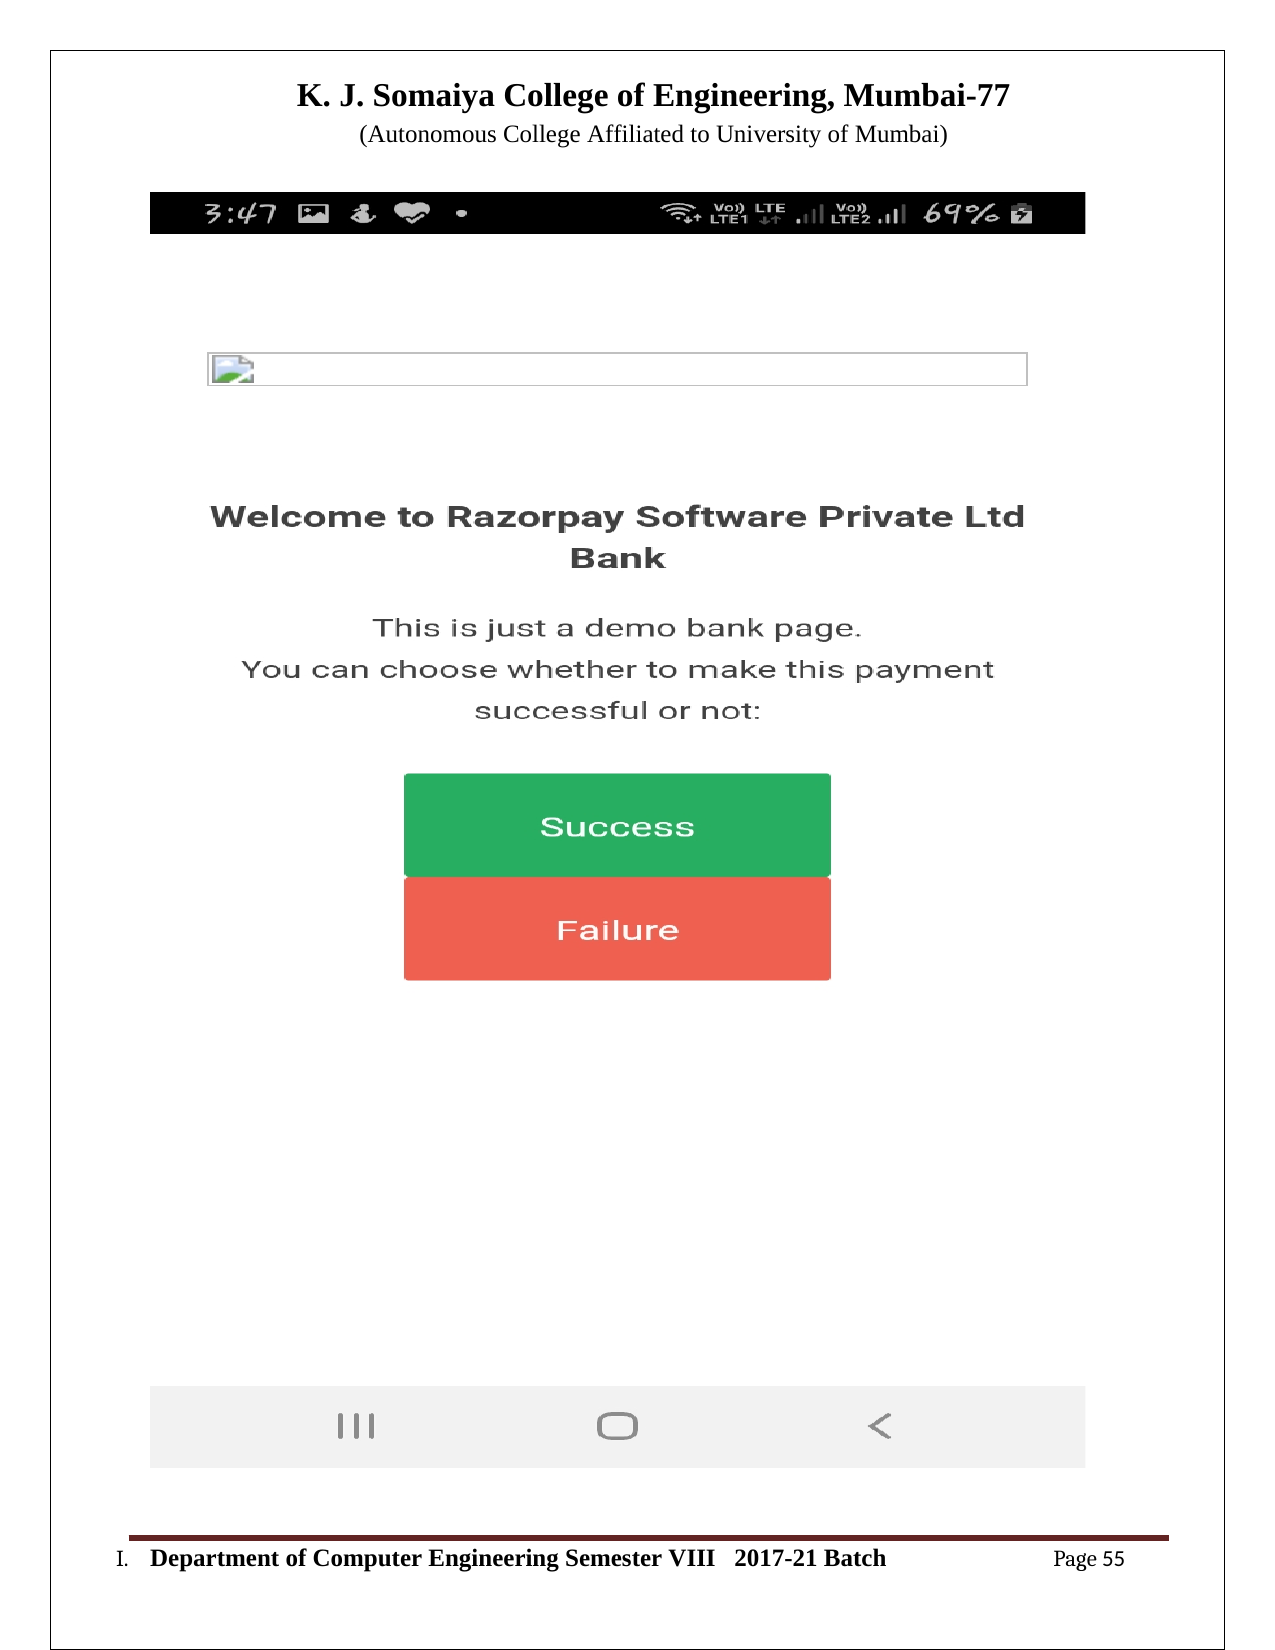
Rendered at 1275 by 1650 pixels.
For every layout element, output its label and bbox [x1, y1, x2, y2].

picture [150, 192, 1086, 1468]
